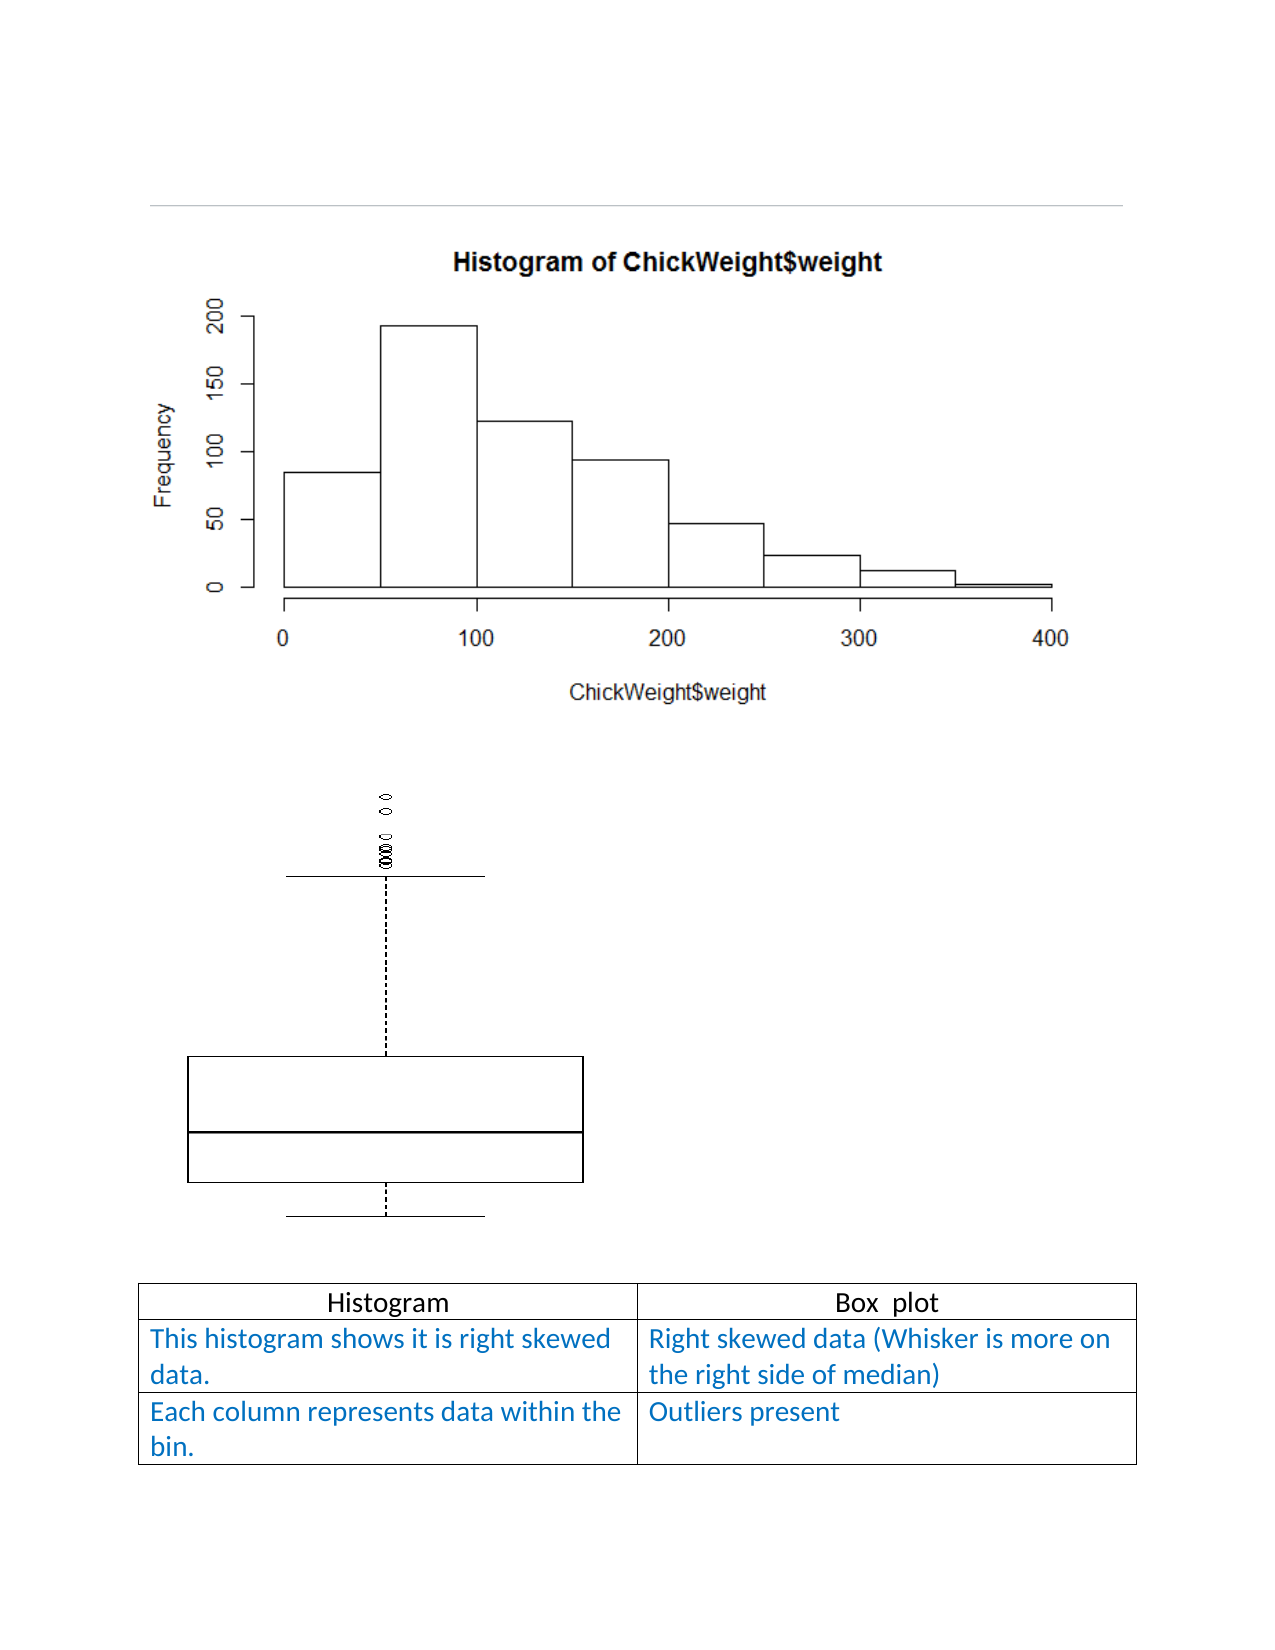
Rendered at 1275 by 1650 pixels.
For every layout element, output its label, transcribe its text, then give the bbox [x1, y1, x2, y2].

table_header Histogram [139, 1284, 637, 1319]
table_cell Right skewed data (Whisker is more on the right side of median) [638, 1320, 1136, 1392]
picture [150, 779, 632, 1264]
table_cell Each column represents data within the bin. [139, 1393, 637, 1464]
table_header Box plot [638, 1284, 1136, 1319]
table_cell This histogram shows it is right skewed data. [139, 1320, 637, 1392]
table_cell Outliers present [638, 1393, 1136, 1464]
picture [150, 205, 1123, 714]
